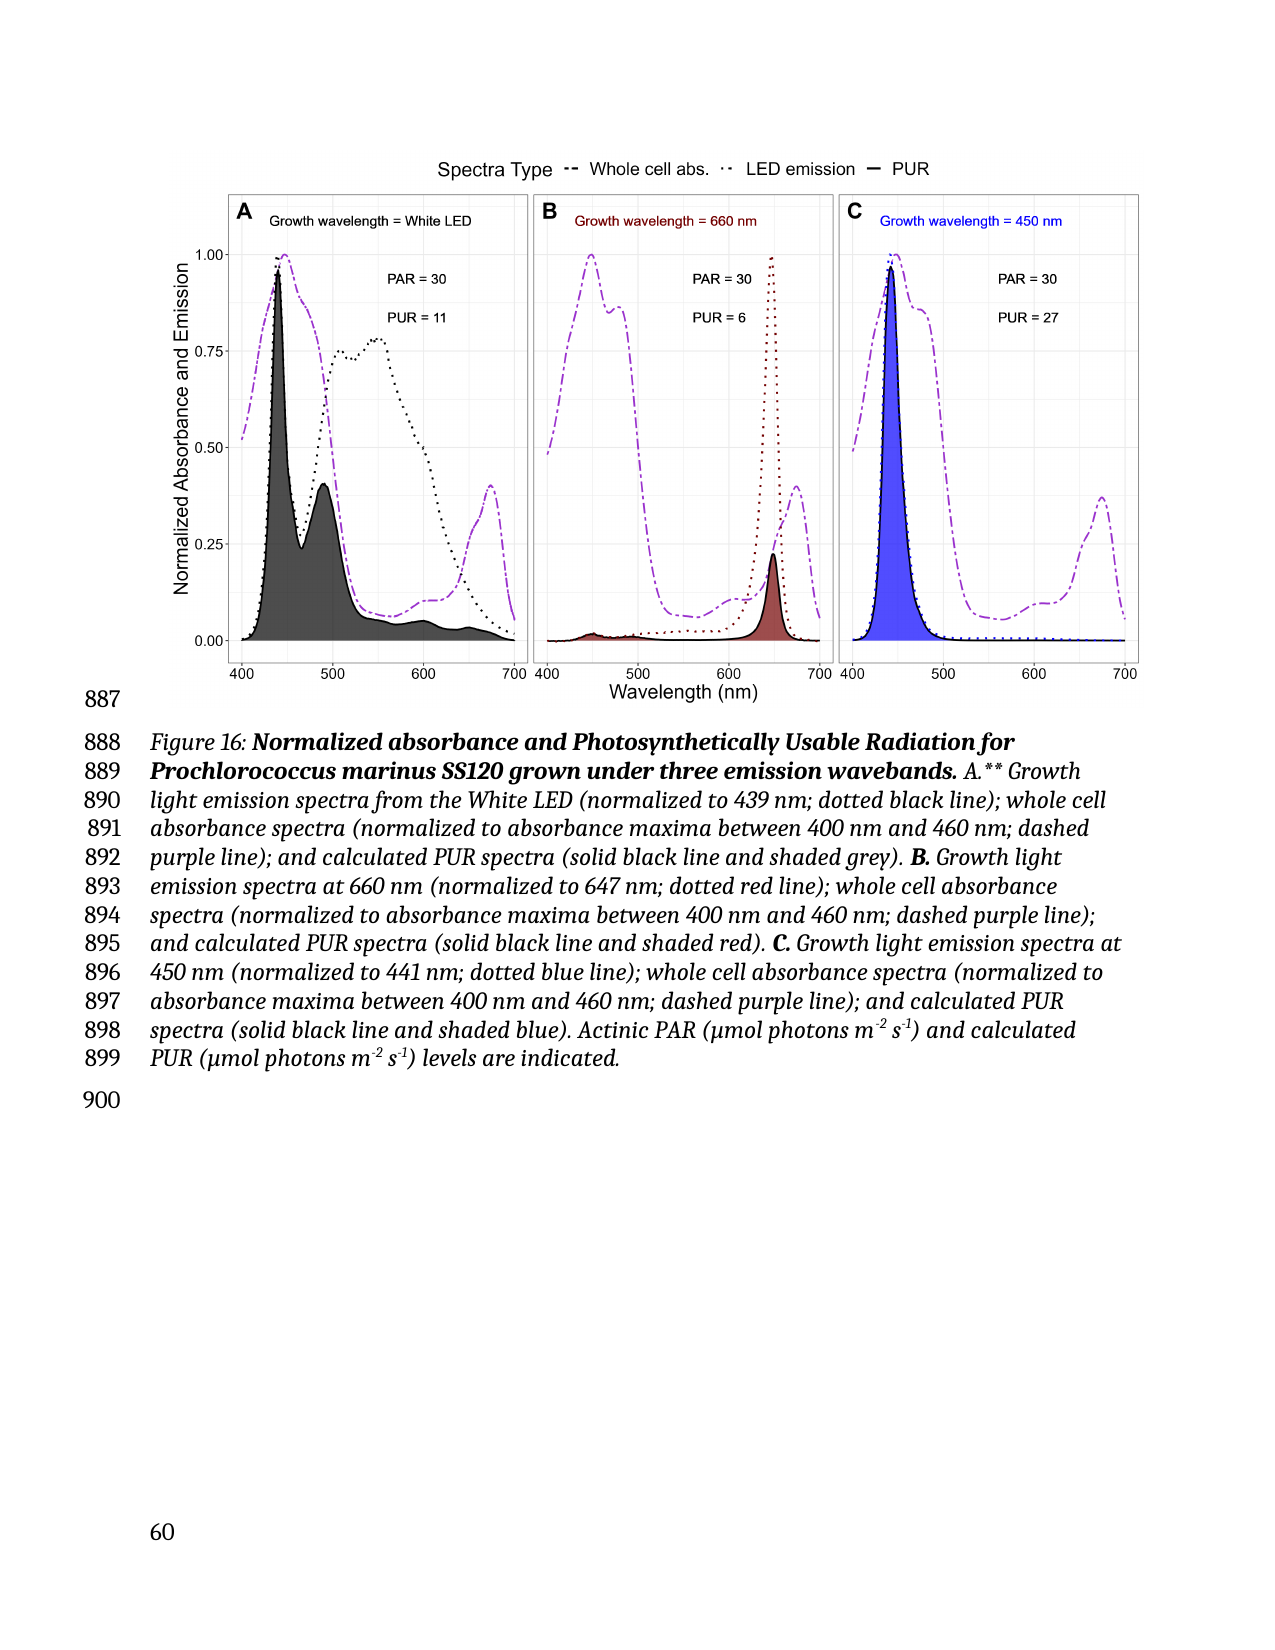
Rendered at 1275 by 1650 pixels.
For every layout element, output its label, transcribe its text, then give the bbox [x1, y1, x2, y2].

picture [168, 150, 1144, 708]
text Figure 16: Normalized absorbance and Photosynthetically Usable Radiation for Prochlorococcus marinus SS120 grown under three emission wavebands. A.** Growth light emission spectra from the White LED (normalized to 439 nm; dotted black line); whole cell absorbance spectra (normalized to absorbance maxima between 400 nm and 460 nm; dashed purple line); and calculated PUR spectra (solid black line and shaded grey). B. Growth light emission spectra at 660 nm (normalized to 647 nm; dotted red line); whole cell absorbance spectra (normalized to absorbance maxima between 400 nm and 460 nm; dashed purple line); and calculated PUR spectra (solid black line and shaded red). C. Growth light emission spectra at 450 nm (normalized to 441 nm; dotted blue line); whole cell absorbance spectra (normalized to absorbance maxima between 400 nm and 460 nm; dashed purple line); and calculated PUR spectra (solid black line and shaded blue). Actinic PAR (µmol photons m-2 s-1) and calculated PUR (µmol photons m-2 s-1) levels are indicated. [150, 728, 1125, 1073]
